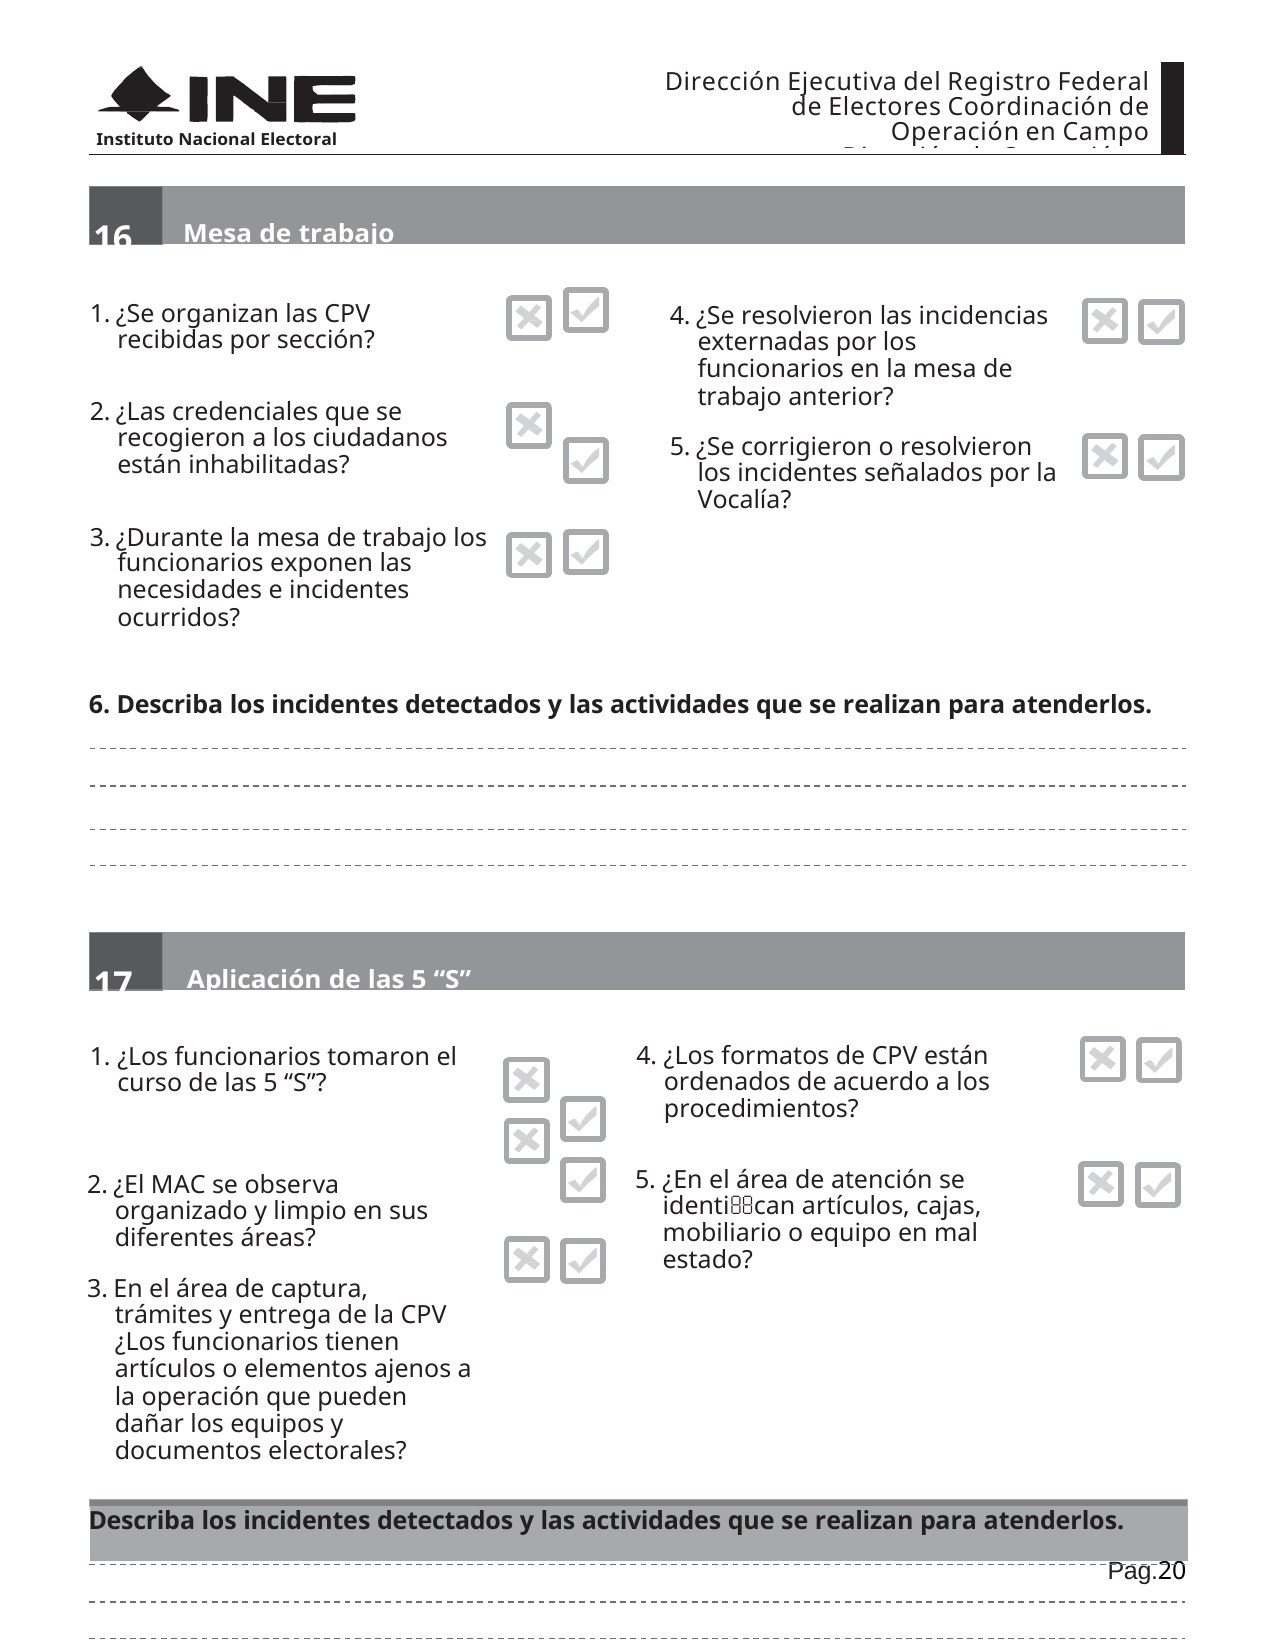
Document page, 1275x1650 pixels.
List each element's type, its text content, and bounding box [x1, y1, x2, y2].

list ¿Se organizan las CPV recibidas por sección? [89, 301, 481, 355]
list Aplicación de las 5 “S” [93, 925, 1202, 1006]
list ¿Se resolvieron las incidencias externadas por los funcionarios en la mesa de trabajo anterior? [669, 303, 1066, 412]
list En el área de captura, trámites y entrega de la CPV ¿Los funcionarios tienen artículos o elementos ajenos a la operación que pueden dañar los equipos y documentos electorales? [87, 1276, 478, 1467]
list ¿El MAC se observa organizado y limpio en sus diferentes áreas? [87, 1172, 438, 1254]
text 5. ¿En el área de atención se identican artículos, cajas, mobiliario o equipo en mal estado? [635, 1167, 1044, 1276]
list ¿Durante la mesa de trabajo los funcionarios exponen las necesidades e incidentes ocurridos? [89, 524, 489, 633]
list ¿Las credenciales que se recogieron a los ciudadanos están inhabilitadas? [89, 399, 492, 481]
text 4. ¿Los formatos de CPV están ordenados de acuerdo a los procedimientos? [636, 1043, 1052, 1124]
text 1. ¿Los funcionarios tomaron el curso de las 5 “S”? [89, 1044, 482, 1098]
list Mesa de trabajo [93, 179, 1202, 260]
subtitle Describa los incidentes detectados y las actividades que se realizan para atenderlos. [88, 1502, 1202, 1536]
list ¿Se corrigieron o resolvieron los incidentes señalados por la Vocalía? [669, 434, 1059, 516]
subtitle 6. Describa los incidentes detectados y las actividades que se realizan para atenderlos. [88, 686, 1202, 720]
